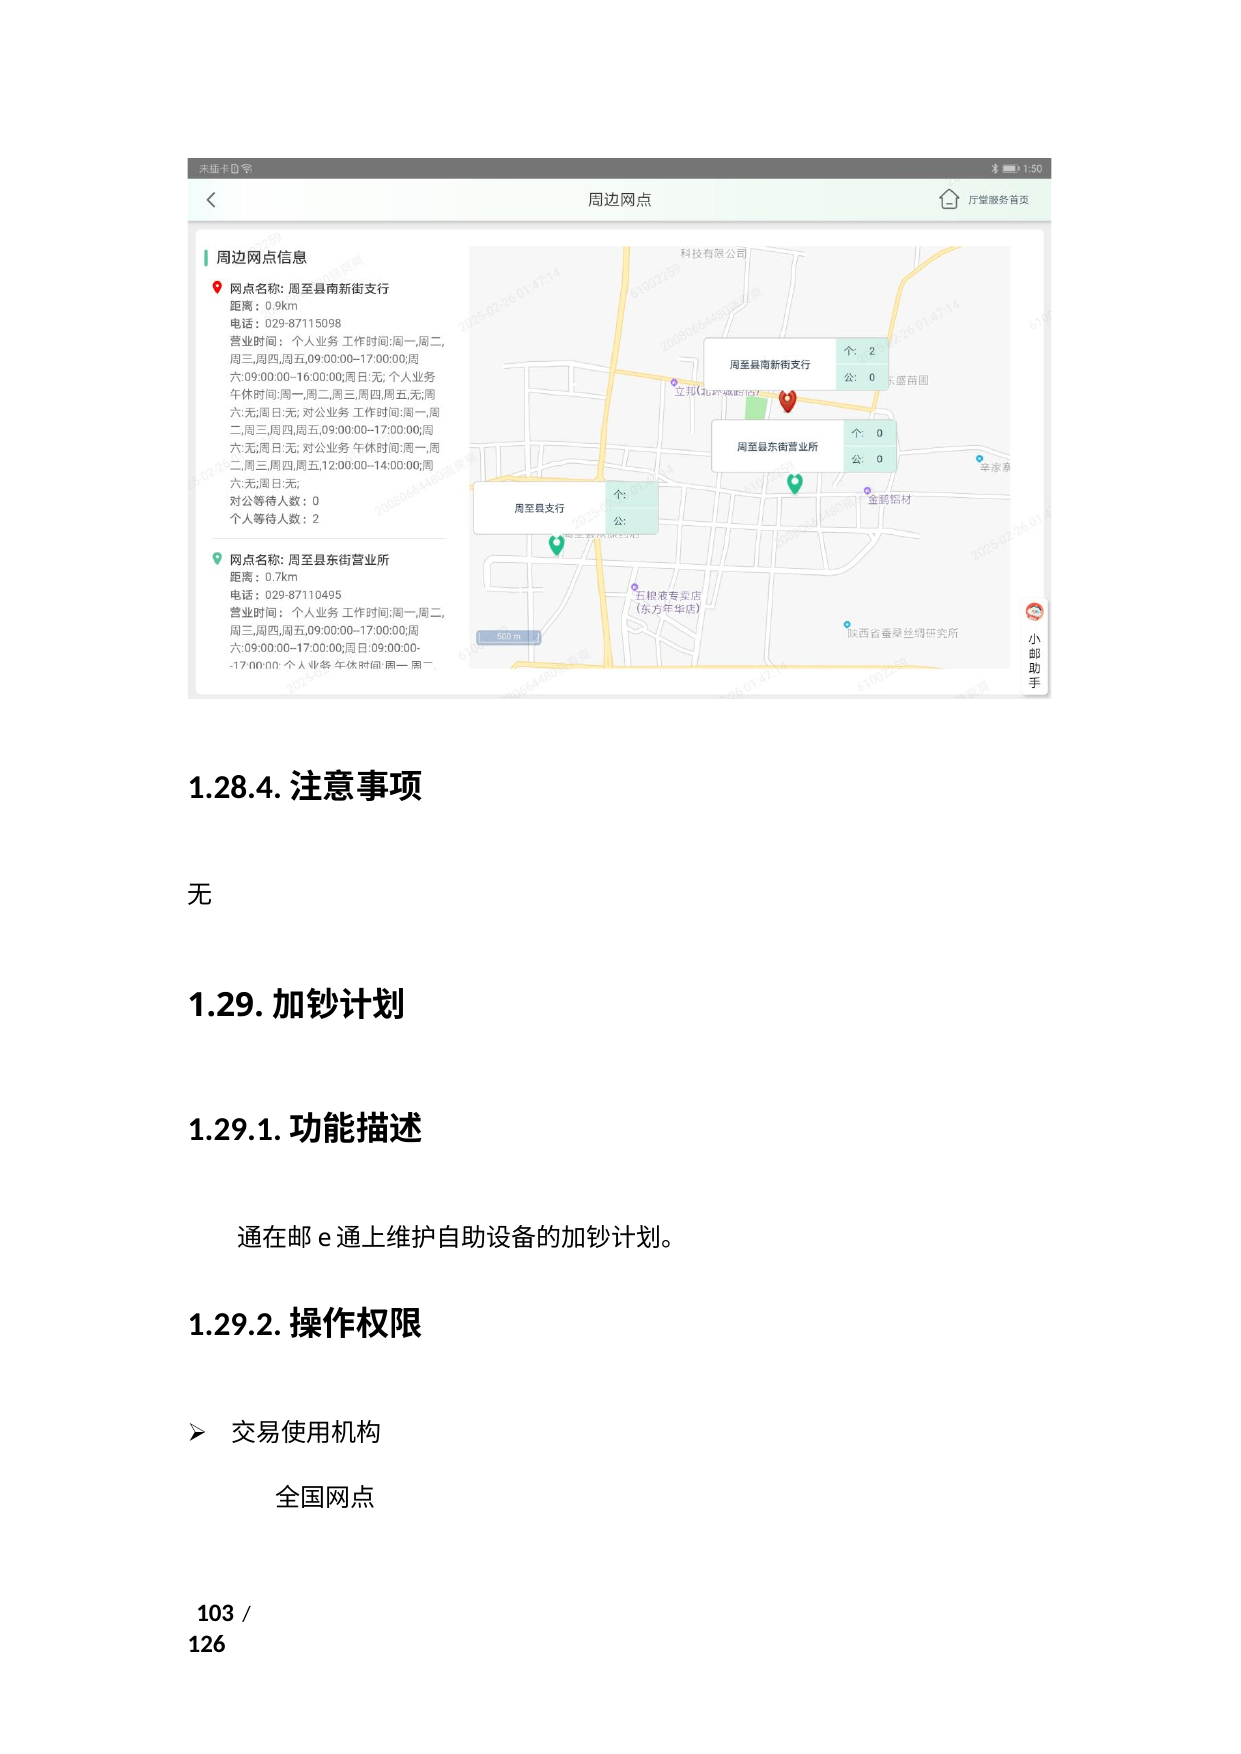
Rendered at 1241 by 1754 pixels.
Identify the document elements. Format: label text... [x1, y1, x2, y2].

list 交易使用机构 [187, 1398, 1053, 1463]
text 无 [187, 861, 1053, 926]
subtitle 加钞计划 [187, 969, 1053, 1034]
picture [187, 158, 1052, 699]
text 通在邮e通上维护自助设备的加钞计划。 [187, 1203, 1053, 1268]
subtitle 注意事项 [187, 751, 1053, 816]
text 全国网点 [187, 1463, 1053, 1528]
subtitle 操作权限 [187, 1289, 1053, 1354]
subtitle 功能描述 [187, 1093, 1053, 1158]
